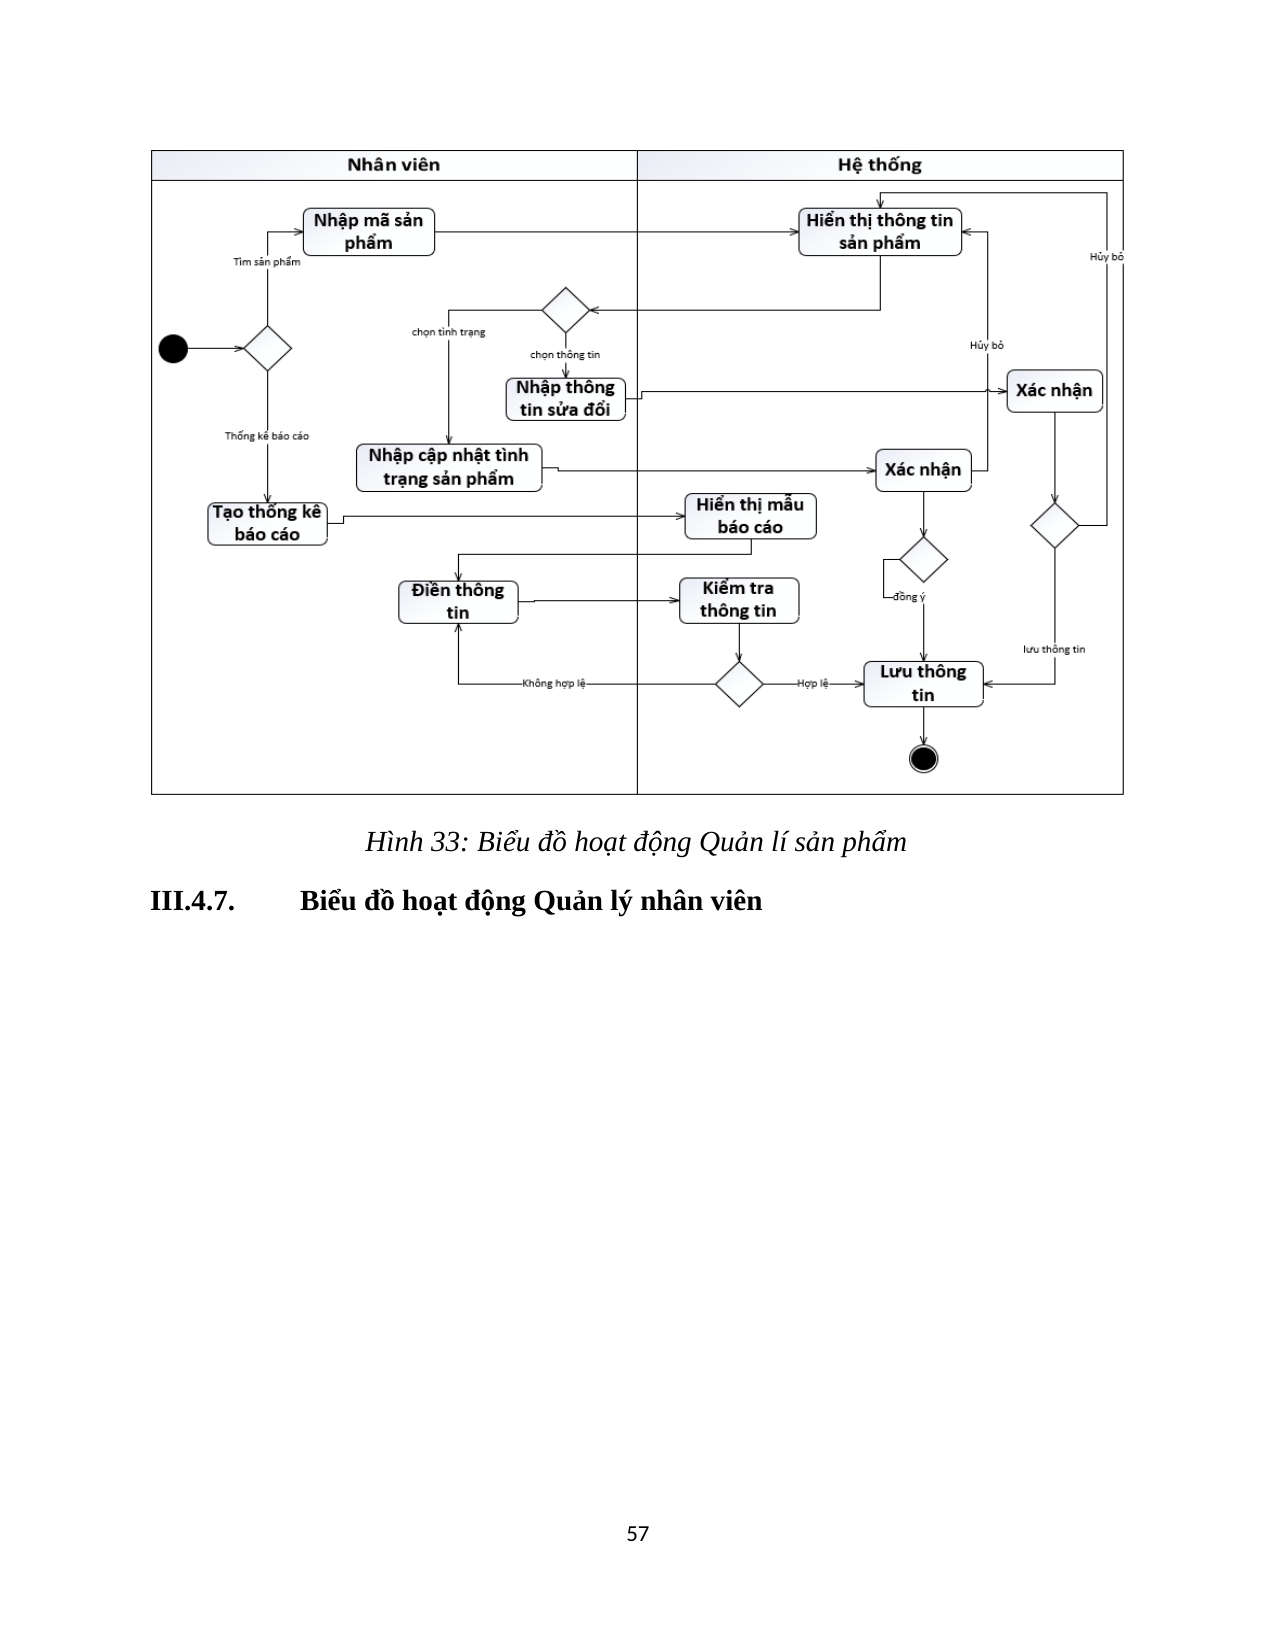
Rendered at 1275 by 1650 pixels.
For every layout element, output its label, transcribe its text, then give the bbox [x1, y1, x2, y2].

text Hình 33: Biểu đồ hoạt động Quản lí sản phẩm [150, 824, 1125, 857]
list Biểu đồ hoạt động Quản lý nhân viên [150, 883, 1125, 917]
picture [150, 150, 1125, 799]
